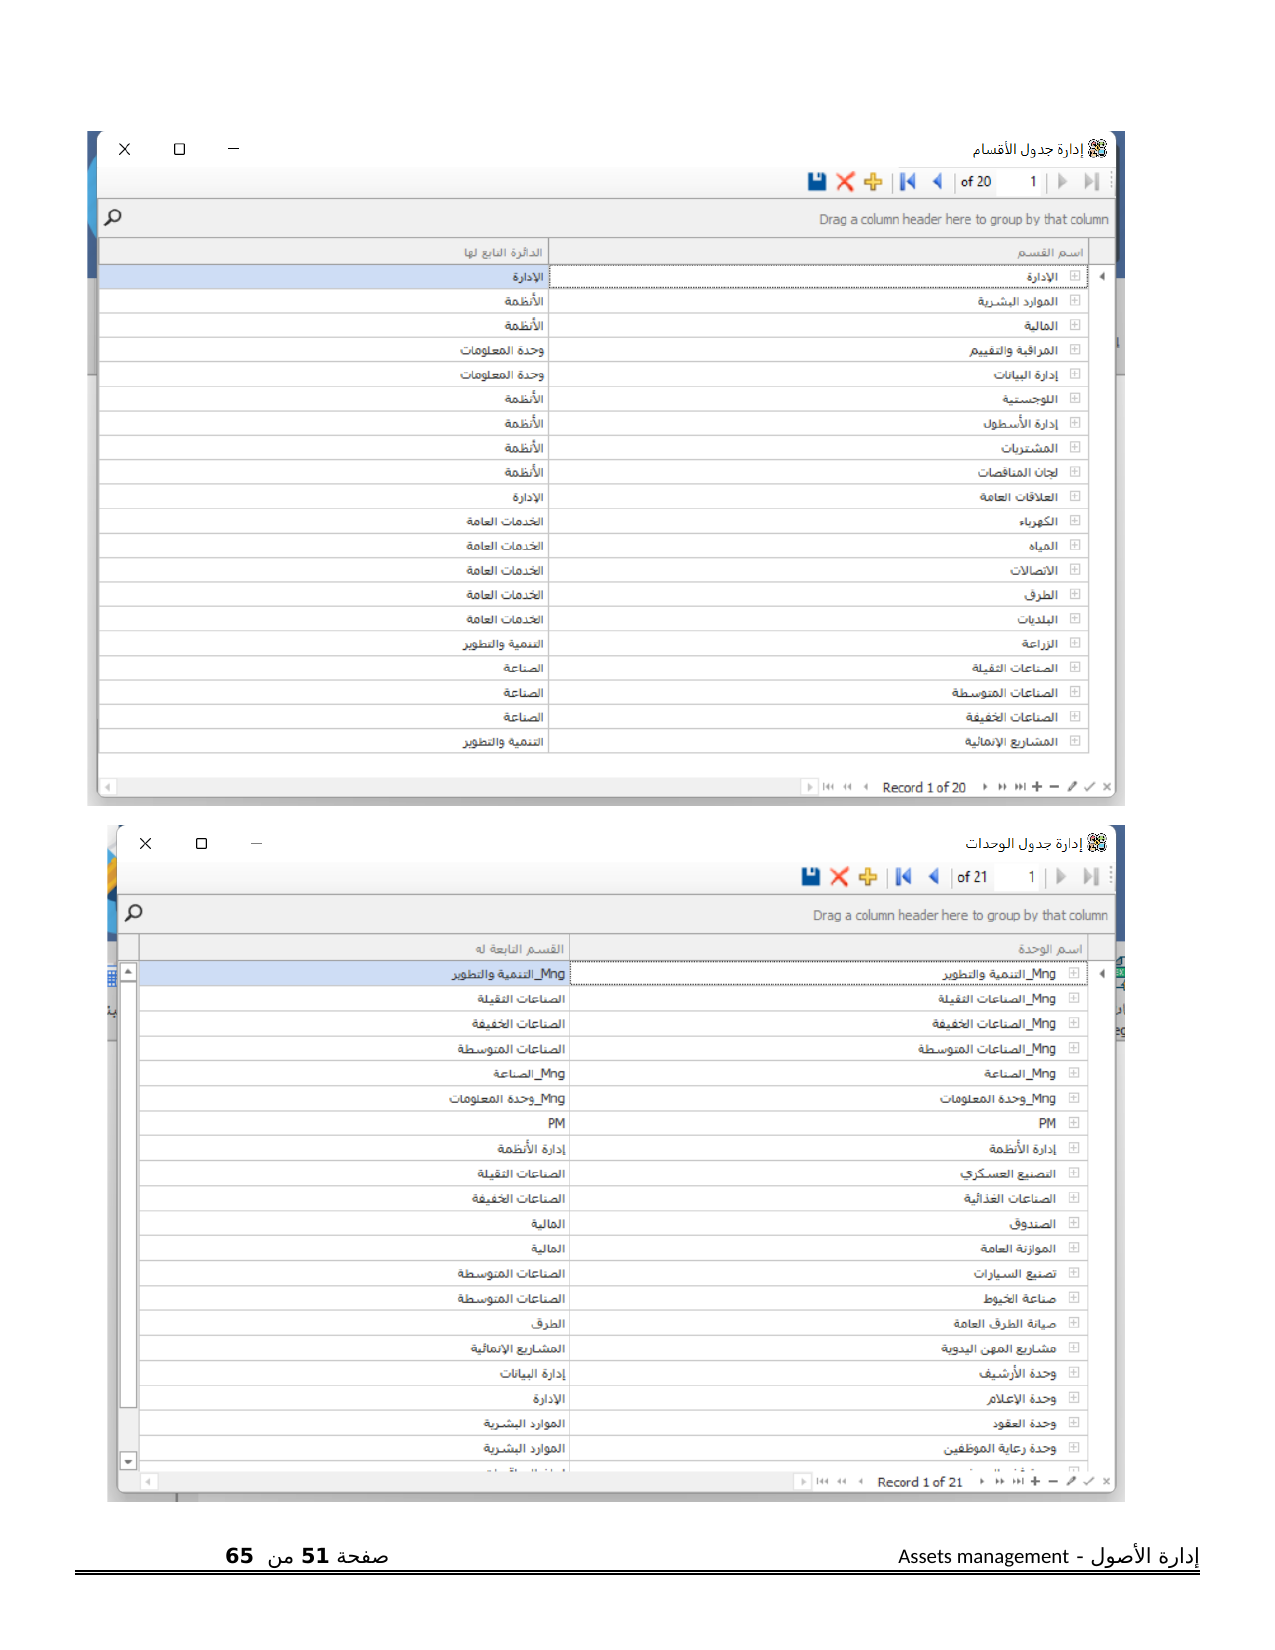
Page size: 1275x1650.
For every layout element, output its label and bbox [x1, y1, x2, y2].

picture [107, 825, 1125, 1502]
picture [87, 131, 1125, 806]
